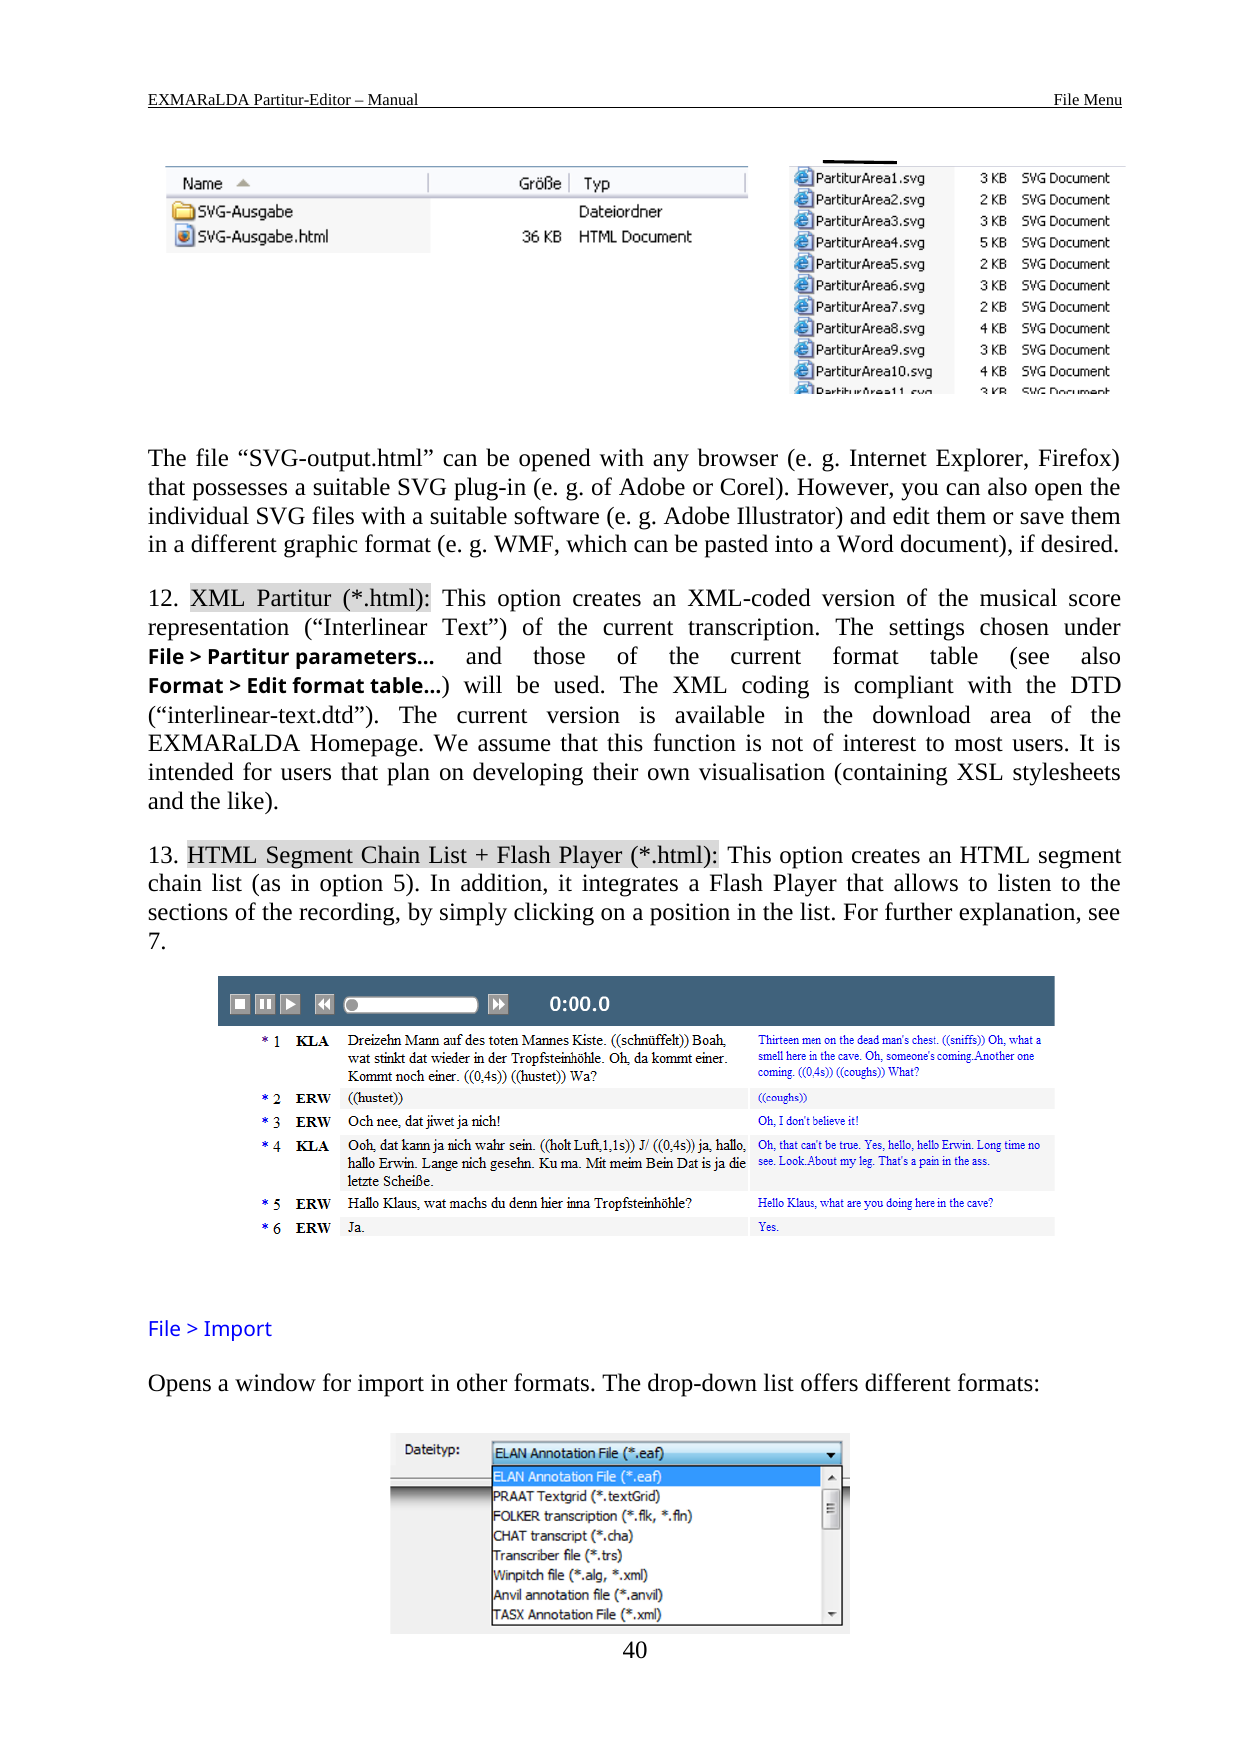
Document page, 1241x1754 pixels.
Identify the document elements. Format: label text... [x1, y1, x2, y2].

picture [211, 966, 1055, 1236]
text 12. XML Partitur (*.html): This option creates an XML-coded version of the musical score representation (“Interlinear Text”) of the current transcription. The settings chosen under File > Partitur parameters… and those of the current format table (see also Format > Edit format table…) will be used. The XML coding is compliant with the DTD (“interlinear-text.dtd”). The current version is available in the download area of the EXMARaLDA Homepage. We assume that this function is not of interest to most users. It is intended for users that plan on developing their own visualisation (containing XSL stylesheets and the like). [148, 583, 1122, 815]
text 13. HTML Segment Chain List + Flash Player (*.html): This option creates an HTML segment chain list (as in option 5). In addition, it integrates a Flash Player that allows to listen to the sections of the recording, by simply clicking on a position in the list. For further explanation, see 7. [148, 840, 1122, 955]
picture [390, 1433, 850, 1634]
picture [165, 166, 749, 253]
table_header [136, 142, 777, 418]
subtitle File > Import [148, 1314, 1122, 1343]
table_header [777, 142, 1133, 418]
picture [788, 166, 1126, 394]
text The file “SVG-output.html” can be opened with any browser (e. g. Internet Explorer, Firefox) that possesses a suitable SVG plug-in (e. g. of Adobe or Corel). However, you can also open the individual SVG files with a suitable software (e. g. Adobe Illustrator) and edit them or save them in a different graphic format (e. g. WMF, which can be pasted into a Word document), if desired. [148, 443, 1122, 558]
text Opens a window for import in other formats. The drop-down list offers different formats: [148, 1368, 1122, 1397]
